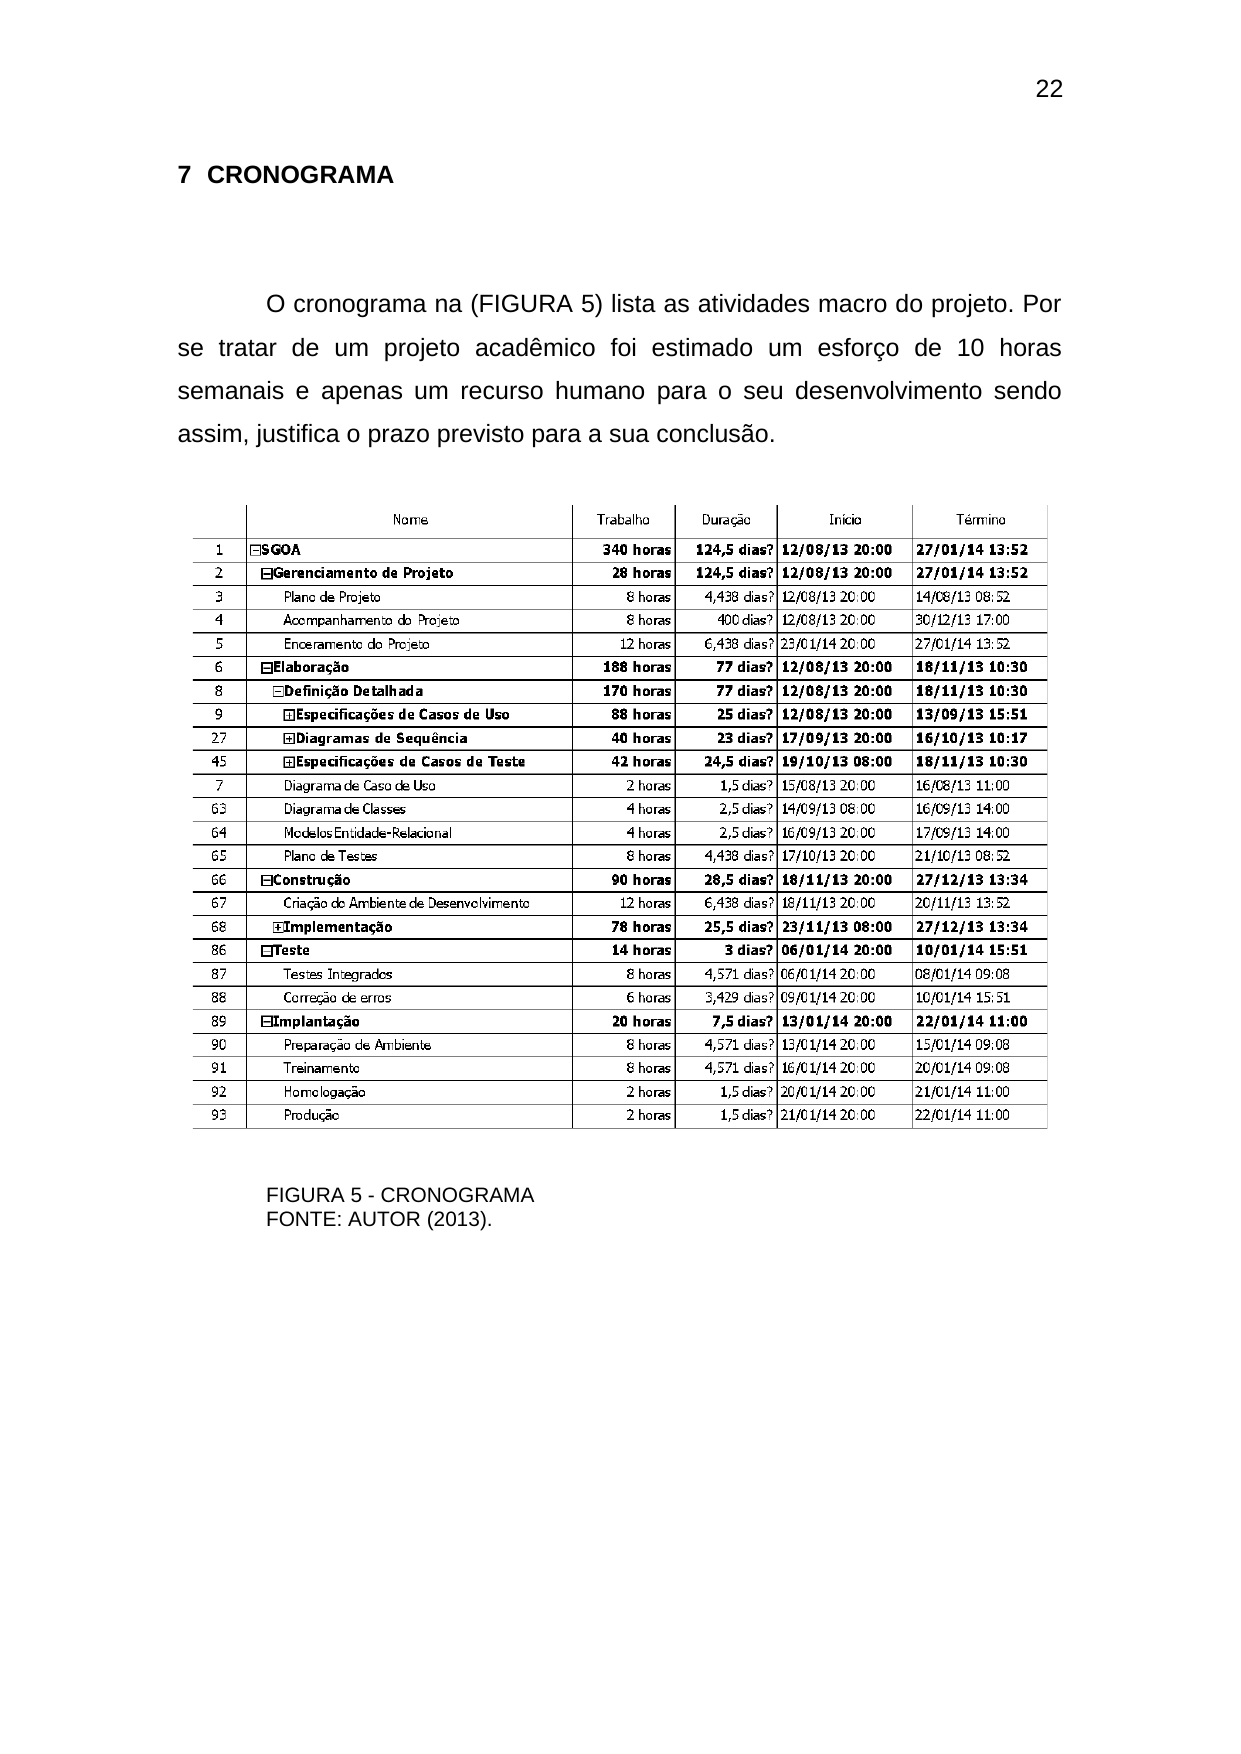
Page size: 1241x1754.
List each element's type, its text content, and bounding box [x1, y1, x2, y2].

text FONTE: Autor (2013). [177, 1207, 1063, 1231]
picture [192, 505, 1048, 1132]
subtitle CRONOGRAMA [177, 160, 1063, 189]
text O cronograma na (FIGURA 5) lista as atividades macro do projeto. Por se tratar de um projeto acadêmico foi estimado um esforço de 10 horas semanais e apenas um recurso humano para o seu desenvolvimento sendo assim, justifica o prazo previsto para a sua conclusão. [177, 289, 1063, 447]
text Figura - Cronograma [177, 1183, 1063, 1207]
